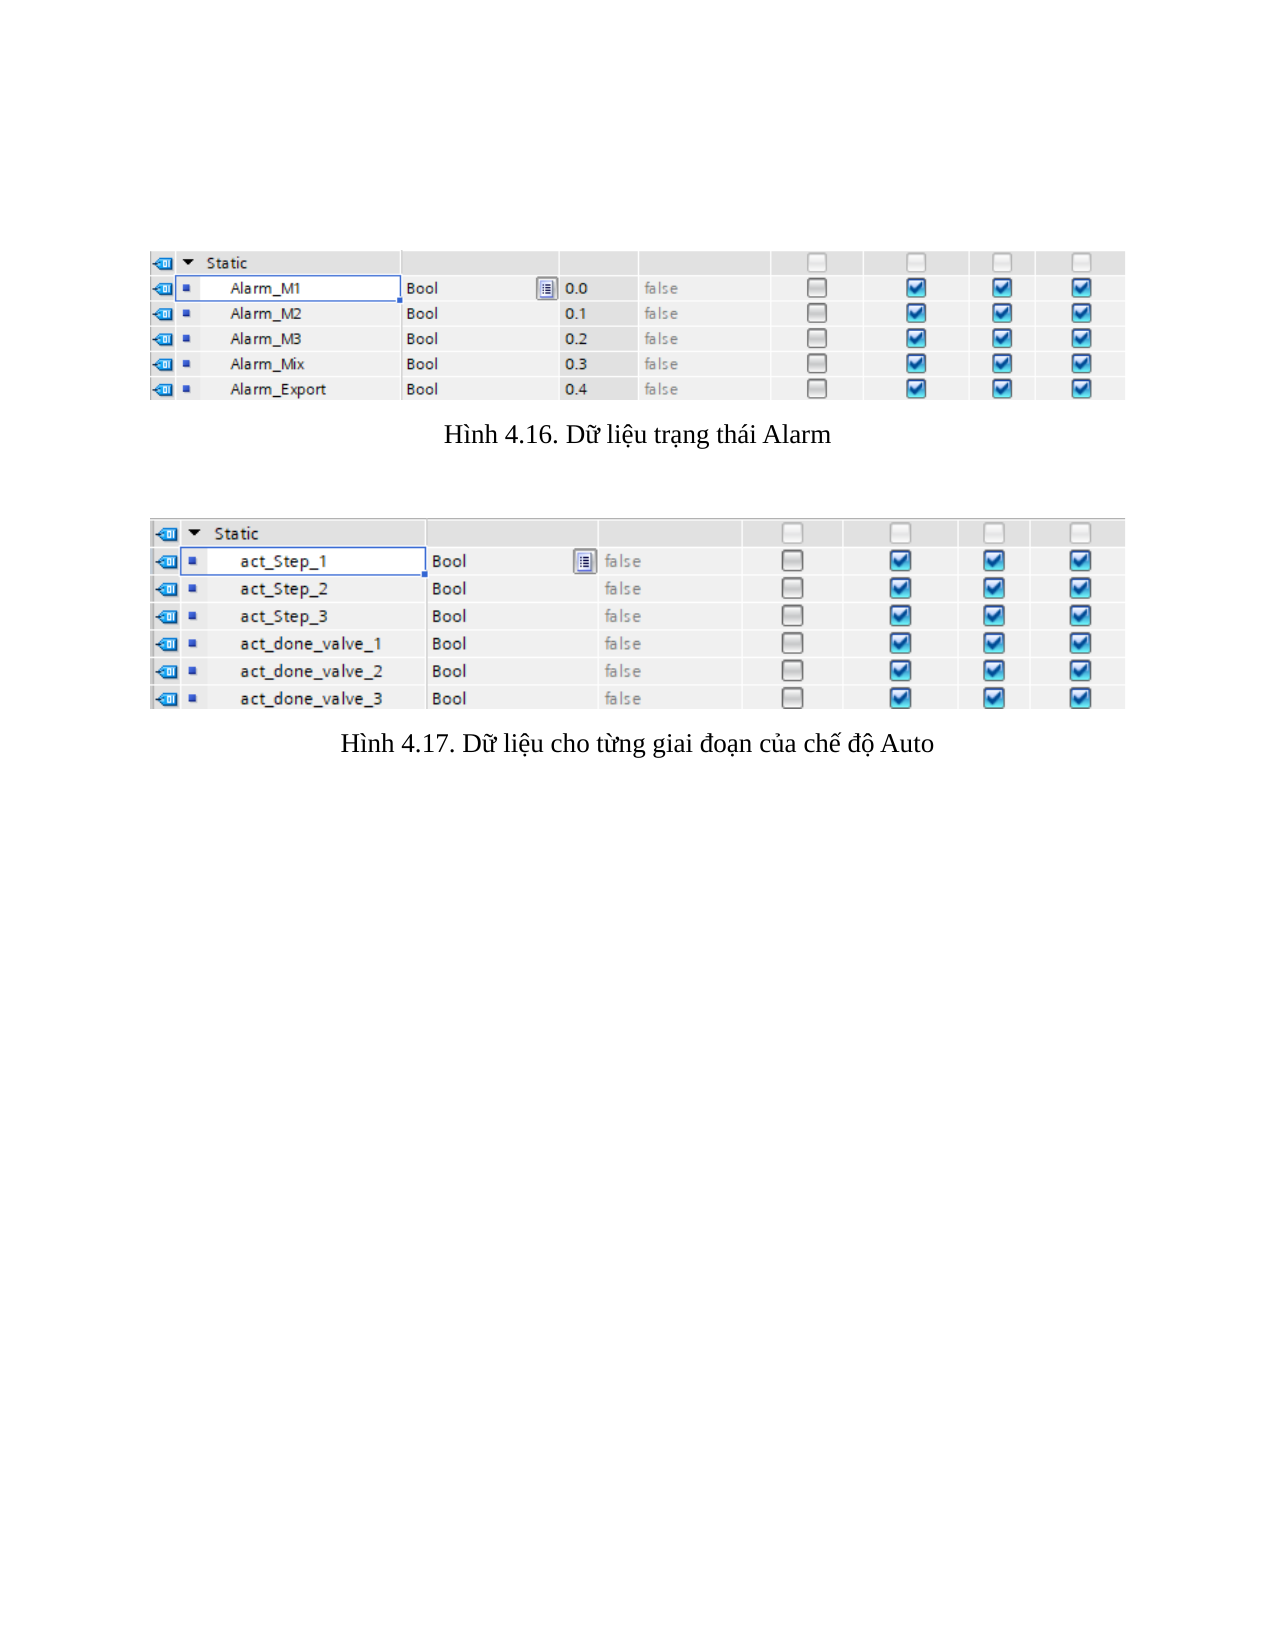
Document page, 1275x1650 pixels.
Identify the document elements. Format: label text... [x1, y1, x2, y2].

text Hình 4.17. Dữ liệu cho từng giai đoạn của chế độ Auto [150, 728, 1125, 759]
text Hình 4.16. Dữ liệu trạng thái Alarm [150, 418, 1125, 450]
picture [150, 250, 1125, 400]
picture [150, 518, 1125, 709]
